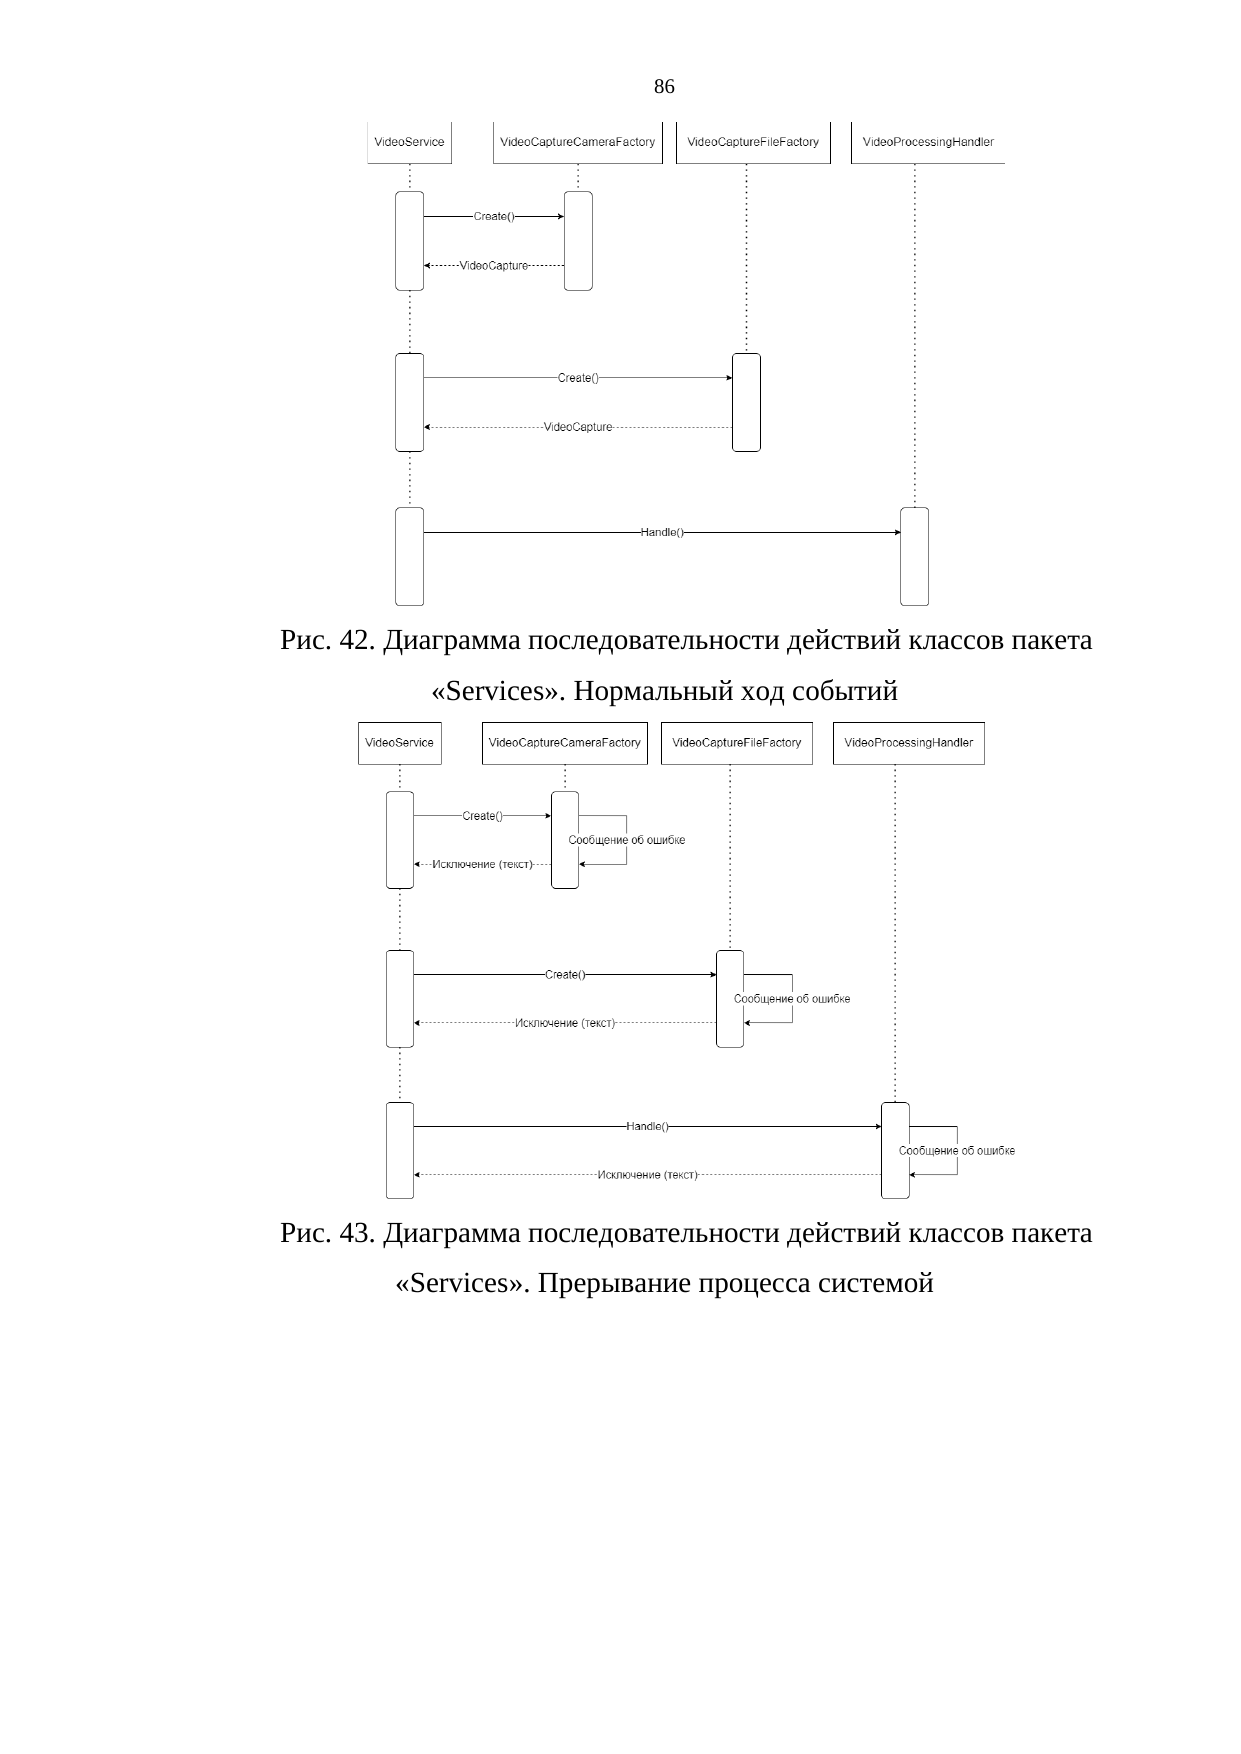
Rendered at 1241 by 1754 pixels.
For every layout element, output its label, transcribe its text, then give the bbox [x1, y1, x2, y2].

text Рис. 43. Диаграмма последовательности действий классов пакета «Services». Прерывание процесса системой [177, 1215, 1152, 1299]
picture [358, 722, 1015, 1199]
picture [367, 122, 1005, 606]
text Рис. 42. Диаграмма последовательности действий классов пакета «Services». Нормальный ход событий [177, 622, 1152, 706]
